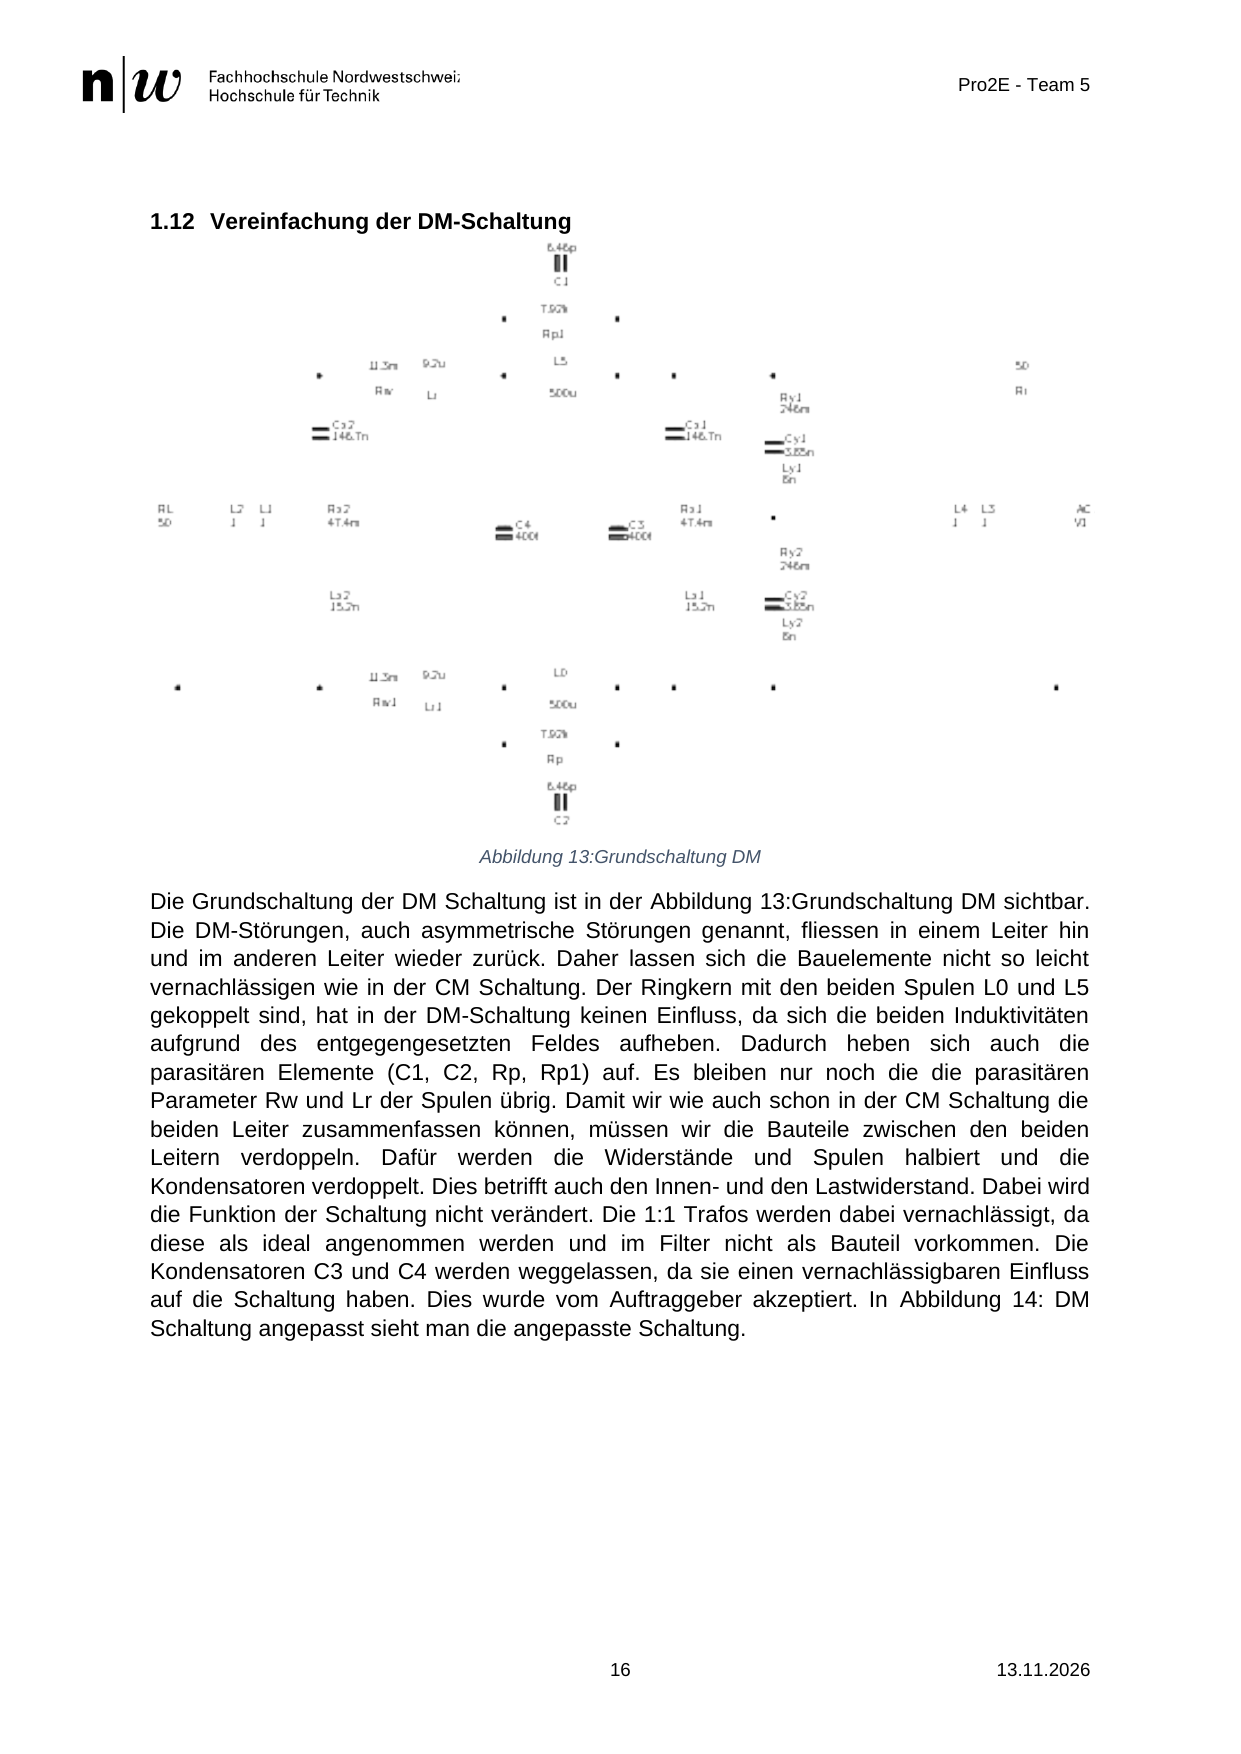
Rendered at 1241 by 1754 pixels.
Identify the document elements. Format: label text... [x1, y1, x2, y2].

picture [81, 56, 460, 113]
subtitle Vereinfachung der DM-Schaltung [150, 208, 572, 234]
